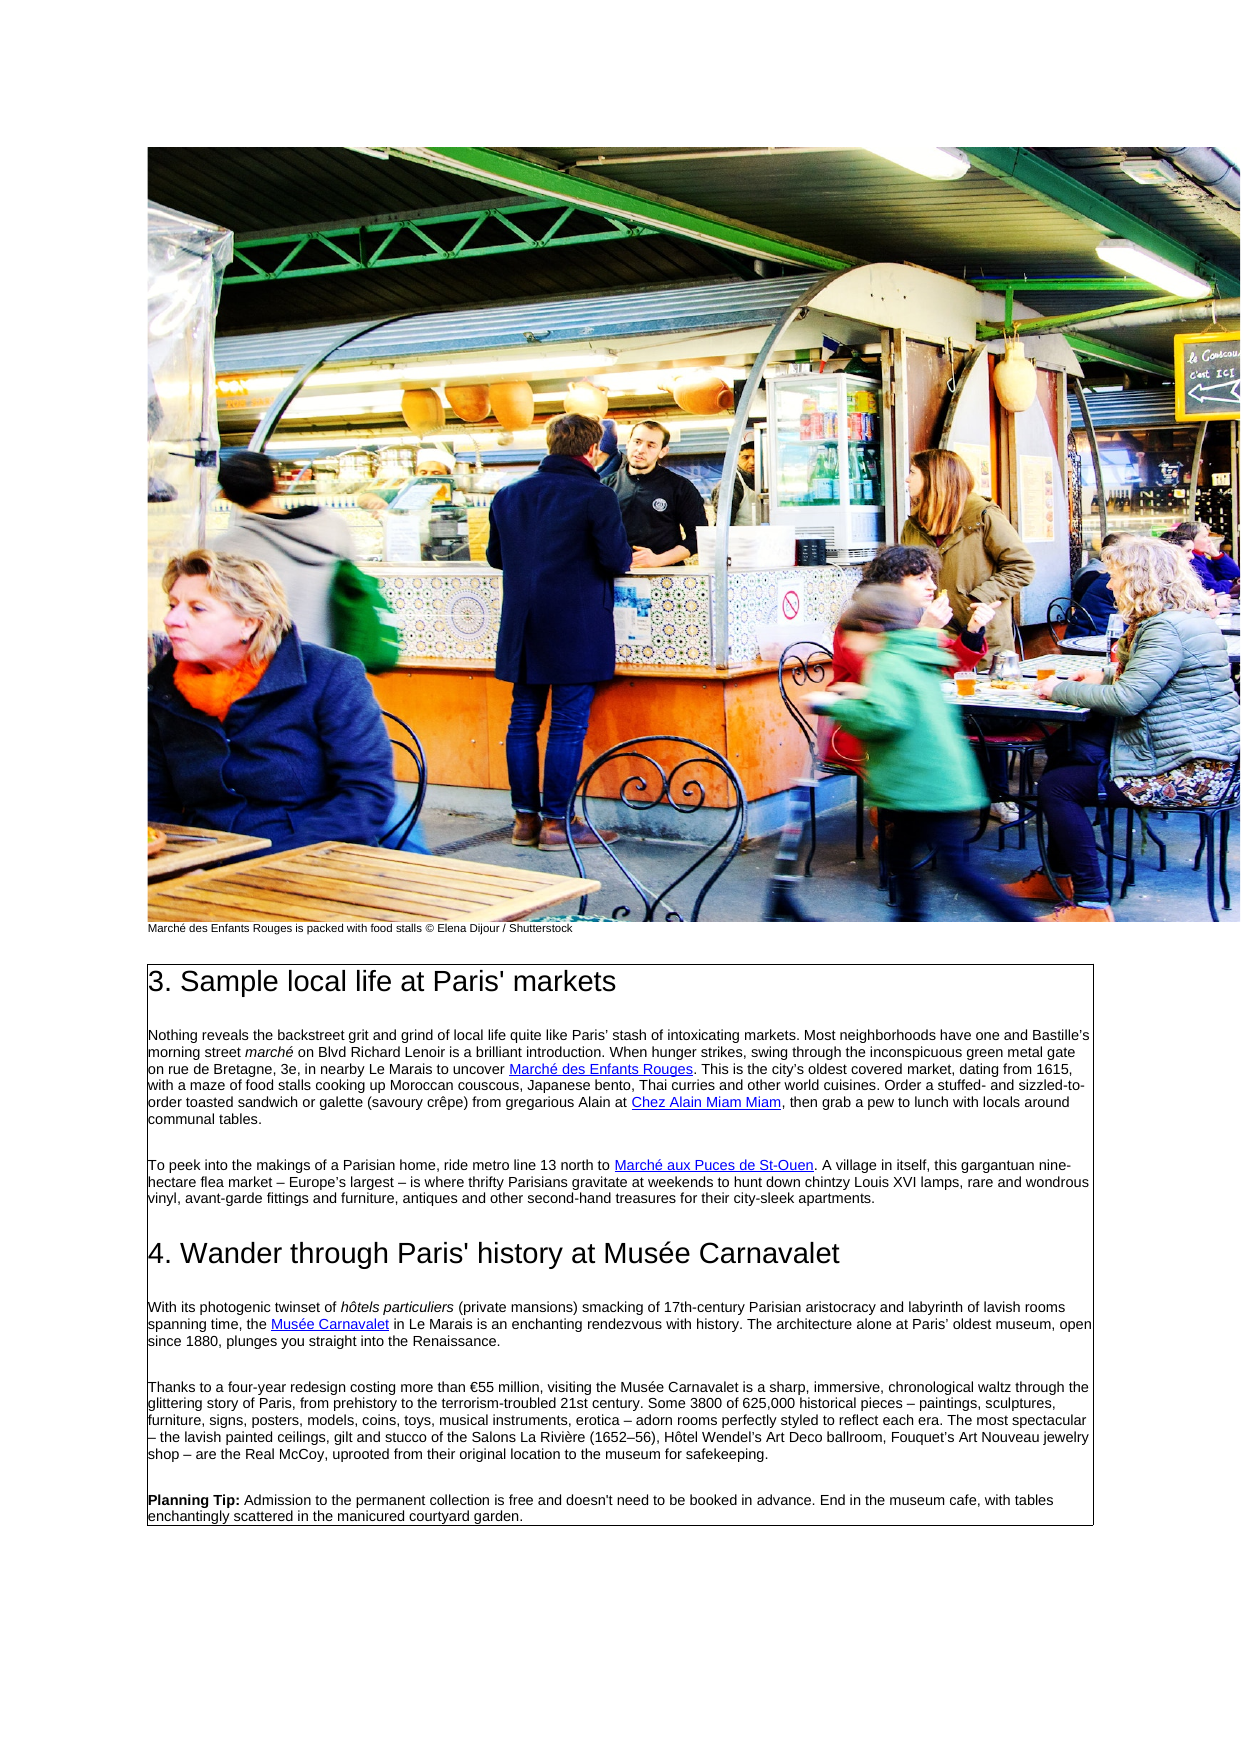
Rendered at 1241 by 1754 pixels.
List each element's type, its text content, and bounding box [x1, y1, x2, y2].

text With its photogenic twinset of hôtels particuliers (private mansions) smacking of 17th-century Parisian aristocracy and labyrinth of lavish rooms spanning time, the Musée Carnavalet in Le Marais is an enchanting rendezvous with history. The architecture alone at Paris’ oldest museum, open since 1880, plunges you straight into the Renaissance. [148, 1298, 1093, 1349]
text Thanks to a four-year redesign costing more than €55 million, visiting the Musée Carnavalet is a sharp, immersive, chronological waltz through the glittering story of Paris, from prehistory to the terrorism-troubled 21st century. Some 3800 of 625,000 historical pieces – paintings, sculptures, furniture, signs, posters, models, coins, toys, musical instruments, erotica – adorn rooms perfectly styled to reflect each era. The most spectacular – the lavish painted ceilings, gilt and stucco of the Salons La Rivière (1652–56), Hôtel Wendel’s Art Deco ballroom, Fouquet’s Art Nouveau jewelry shop – are the Real McCoy, uprooted from their original location to the museum for safekeeping. [148, 1378, 1093, 1462]
text 4. Wander through Paris' history at Musée Carnavalet [148, 1236, 1093, 1269]
text To peek into the makings of a Parisian home, ride metro line 13 north to Marché aux Puces de St-Ouen. A village in itself, this gargantuan nine-hectare flea market – Europe’s largest – is where thrifty Parisians gravitate at weekends to hunt down chintzy Louis XVI lamps, rare and wondrous vinyl, avant-garde fittings and furniture, antiques and other second-hand treasures for their city-sleek apartments. [148, 1156, 1093, 1207]
text Planning Tip: Admission to the permanent collection is free and doesn't need to be booked in advance. End in the museum cafe, with tables enchantingly scattered in the manicured courtyard garden. [148, 1491, 1093, 1525]
text 3. Sample local life at Paris' markets [148, 965, 1093, 998]
text Nothing reveals the backstreet grit and grind of local life quite like Paris’ stash of intoxicating markets. Most neighborhoods have one and Bastille’s morning street marché on Blvd Richard Lenoir is a brilliant introduction. When hunger strikes, swing through the inconspicuous green metal gate on rue de Bretagne, 3e, in nearby Le Marais to uncover Marché des Enfants Rouges. This is the city’s oldest covered market, dating from 1615, with a maze of food stalls cooking up Moroccan couscous, Japanese bento, Thai curries and other world cuisines. Order a stuffed- and sizzled-to-order toasted sandwich or galette (savoury crêpe) from gregarious Alain at Chez Alain Miam Miam, then grab a pew to lunch with locals around communal tables. [148, 1026, 1093, 1127]
picture [147, 147, 1241, 922]
